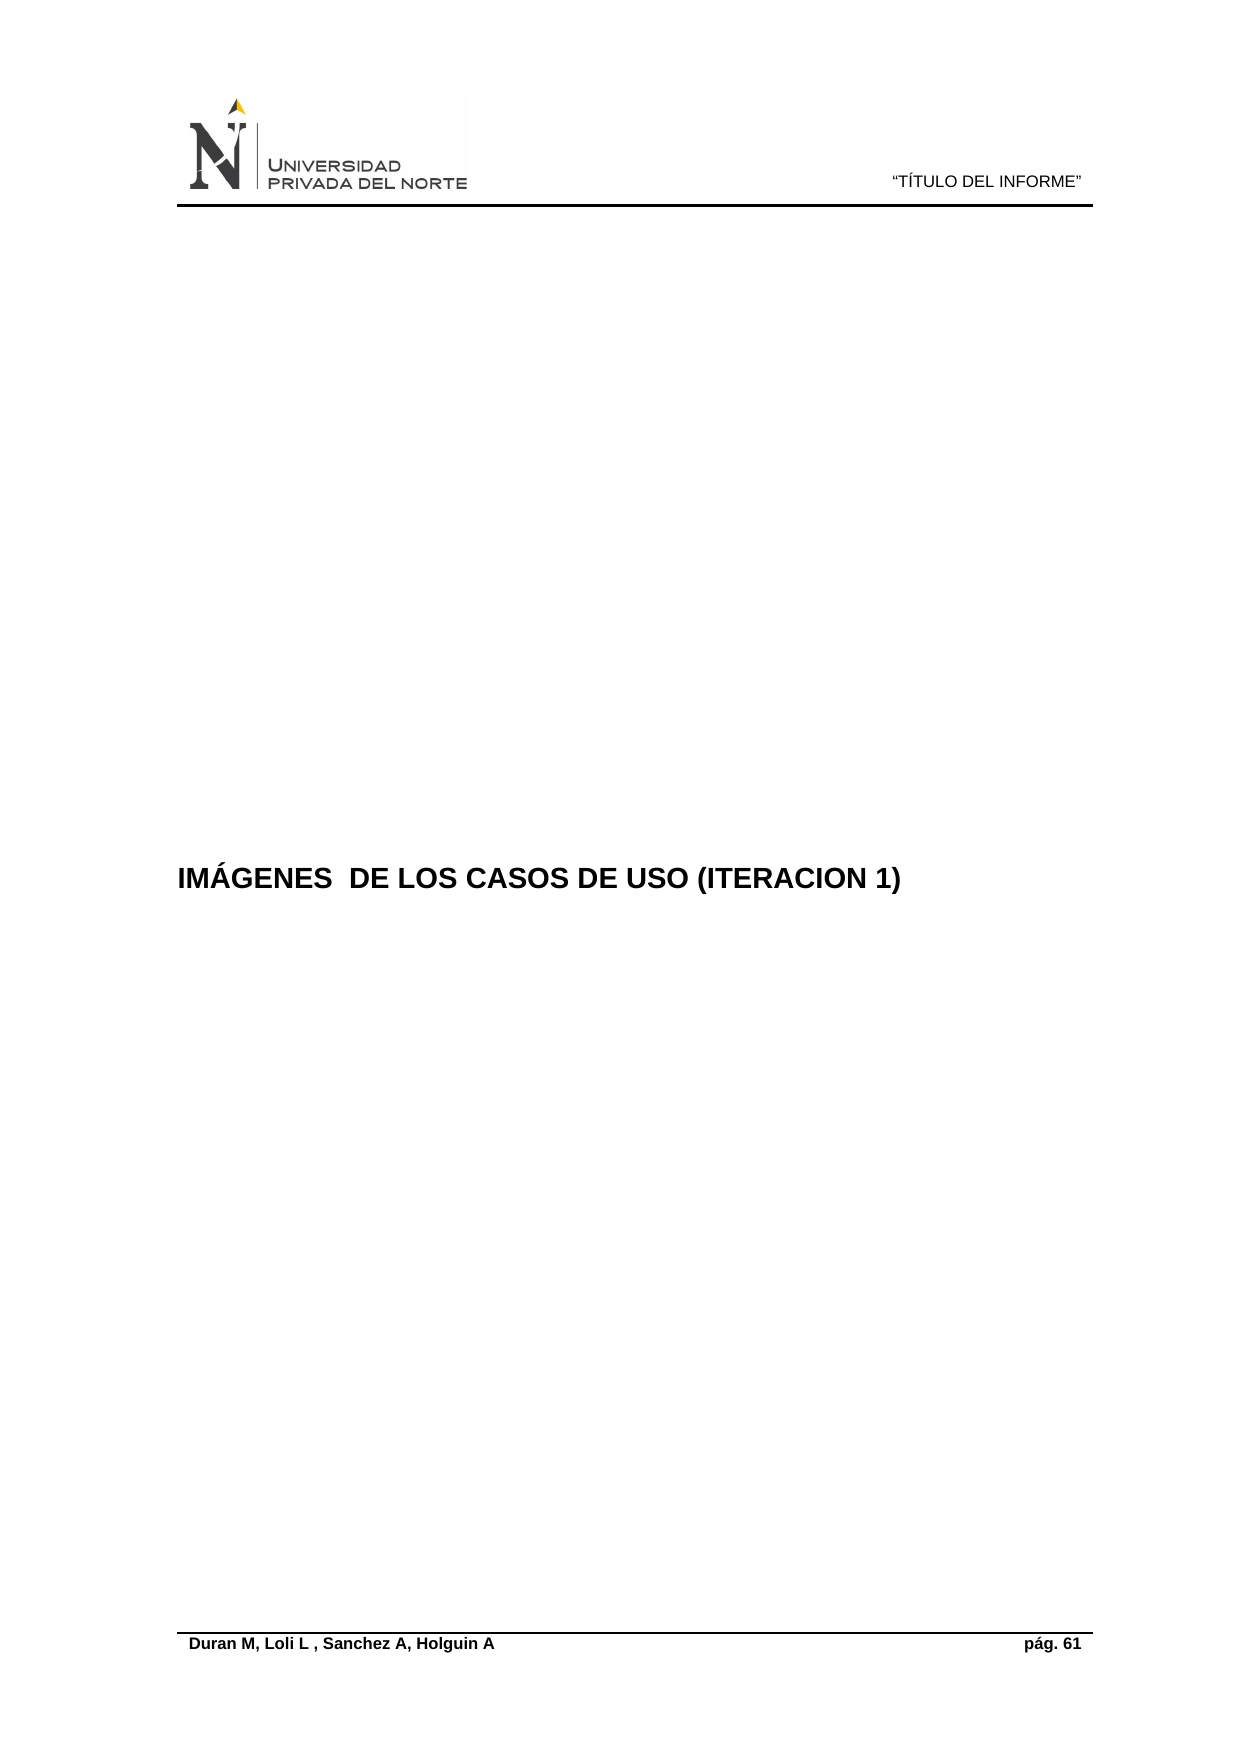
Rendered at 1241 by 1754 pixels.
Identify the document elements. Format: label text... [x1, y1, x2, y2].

text IMÁGENES DE LOS CASOS DE USO (ITERACION 1) [177, 861, 1092, 895]
picture [188, 95, 469, 191]
